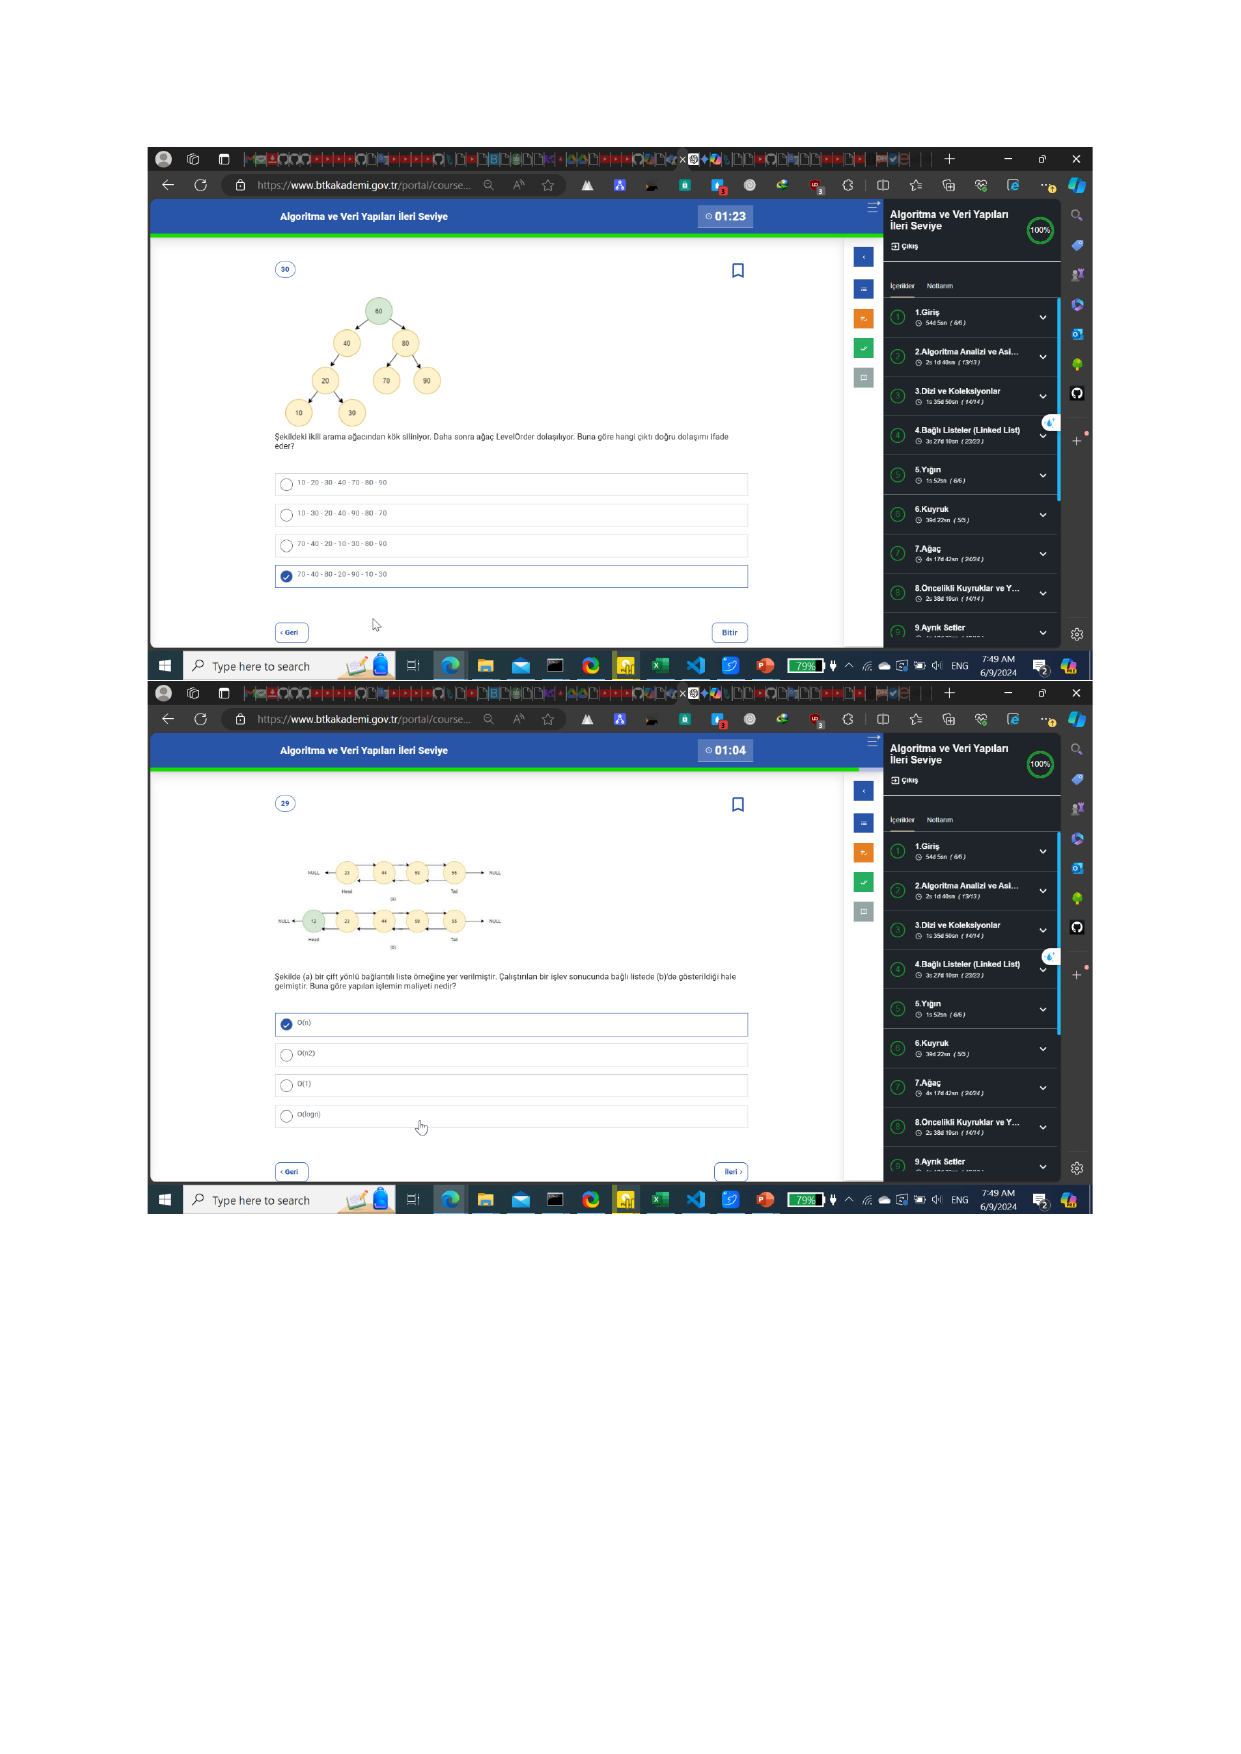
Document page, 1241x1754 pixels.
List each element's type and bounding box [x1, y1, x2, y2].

picture [147, 147, 1093, 680]
picture [147, 681, 1093, 1214]
